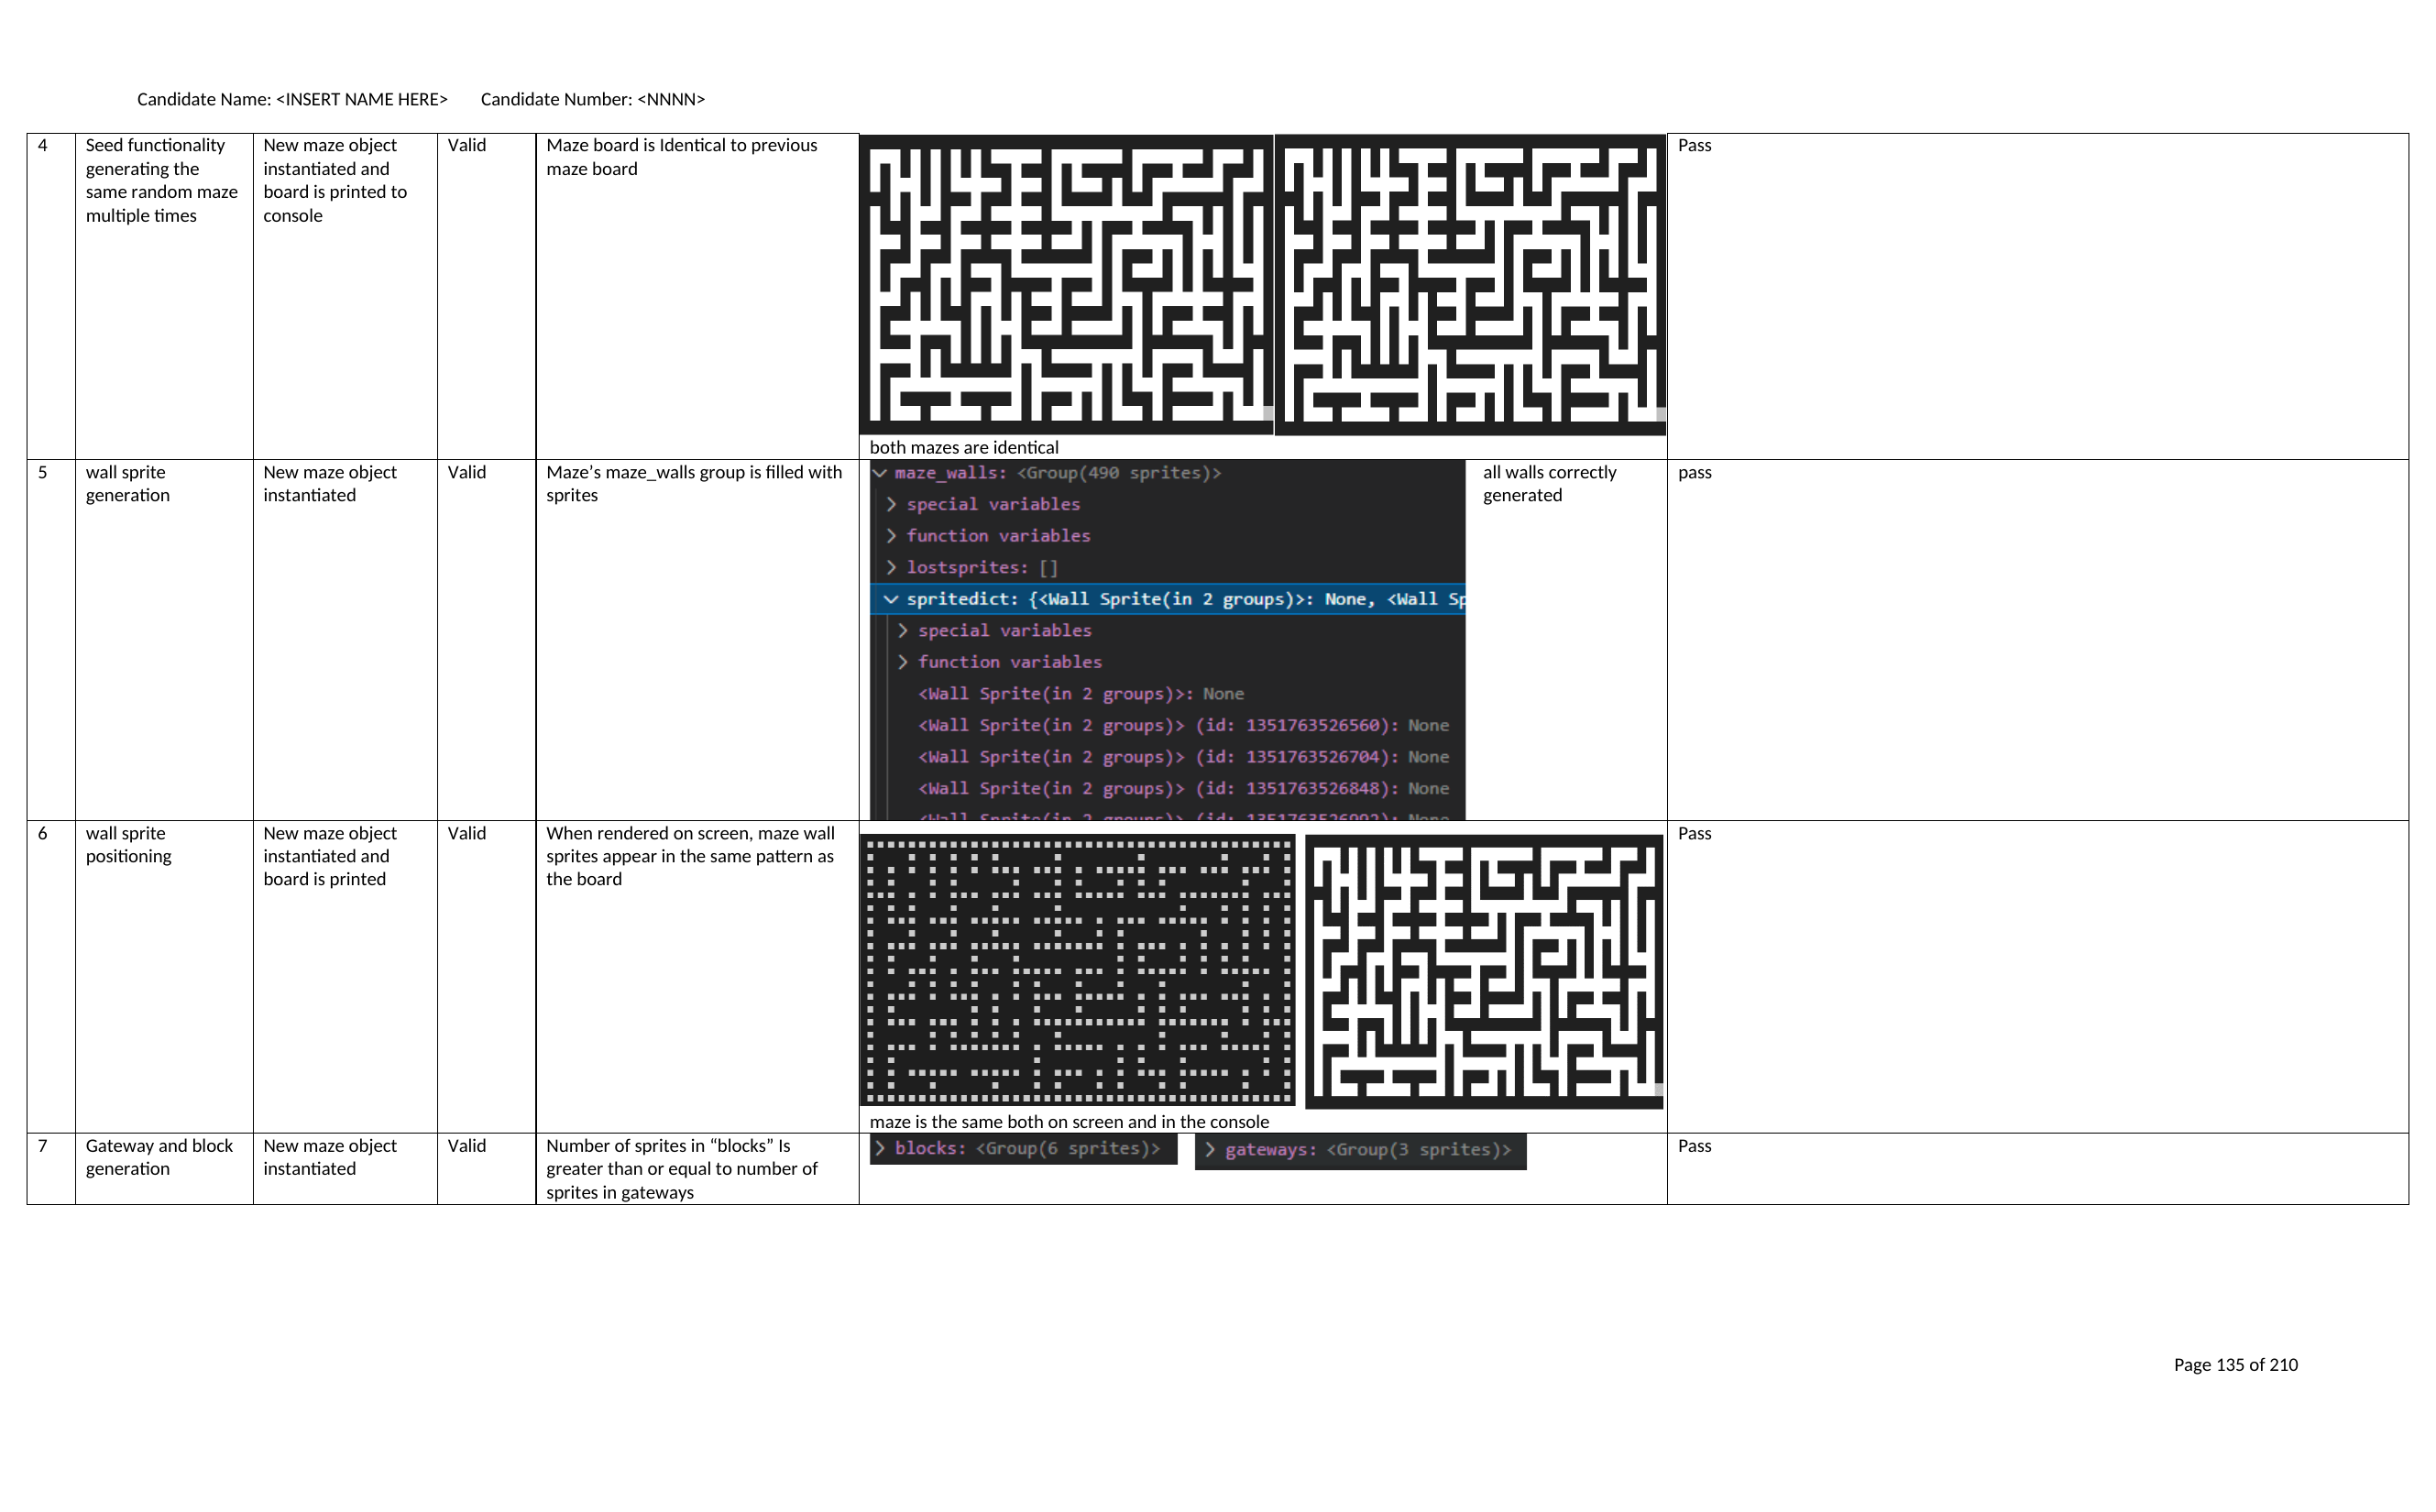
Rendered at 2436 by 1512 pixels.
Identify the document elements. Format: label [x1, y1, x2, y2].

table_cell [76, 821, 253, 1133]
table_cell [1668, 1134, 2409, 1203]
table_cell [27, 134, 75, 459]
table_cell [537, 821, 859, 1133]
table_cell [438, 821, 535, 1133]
picture [860, 133, 1667, 436]
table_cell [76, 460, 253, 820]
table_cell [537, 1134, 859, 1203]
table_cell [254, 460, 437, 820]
picture [1305, 833, 1664, 1110]
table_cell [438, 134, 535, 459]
picture [870, 1134, 1179, 1165]
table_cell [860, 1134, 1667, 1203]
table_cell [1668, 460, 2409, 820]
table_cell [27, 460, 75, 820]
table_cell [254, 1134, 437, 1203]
picture [1194, 1134, 1528, 1170]
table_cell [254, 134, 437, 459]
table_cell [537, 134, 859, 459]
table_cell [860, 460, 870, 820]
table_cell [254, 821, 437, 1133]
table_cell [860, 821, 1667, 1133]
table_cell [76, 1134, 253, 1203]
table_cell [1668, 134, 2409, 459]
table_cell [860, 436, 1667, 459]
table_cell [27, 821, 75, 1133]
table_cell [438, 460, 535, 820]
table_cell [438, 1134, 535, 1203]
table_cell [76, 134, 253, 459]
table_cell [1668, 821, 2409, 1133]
picture [870, 460, 1466, 820]
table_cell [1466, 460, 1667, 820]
picture [860, 834, 1296, 1106]
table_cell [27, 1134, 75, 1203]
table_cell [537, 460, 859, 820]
